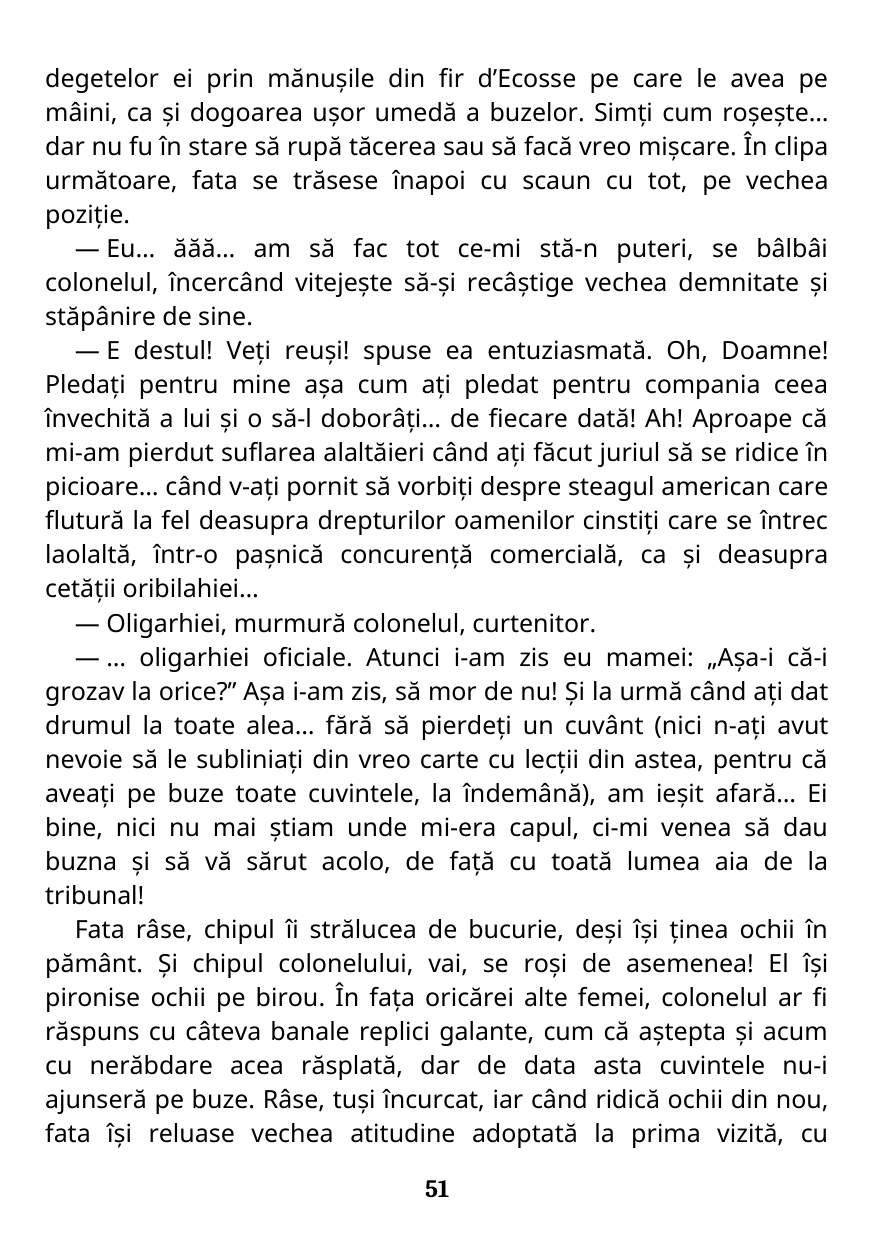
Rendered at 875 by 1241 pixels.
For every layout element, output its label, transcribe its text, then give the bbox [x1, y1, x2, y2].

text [45, 60, 829, 231]
text — Oligarhiei, murmură colonelul, curtenitor. [45, 605, 829, 639]
text — … oligarhiei oficiale. Atunci i-am zis eu mamei: „Aşa-i că-i grozav la orice?” Aşa i-am zis, să mor de nu! Şi la urmă când aţi dat drumul la toate alea… fără să pierdeţi un cuvânt (nici n-aţi avut nevoie să le subliniaţi din vreo carte cu lecţii din astea, pentru că aveaţi pe buze toate cuvintele, la îndemână), am ieşit afară… Ei bine, nici nu mai ştiam unde mi-era capul, ci-mi venea să dau buzna şi să vă sărut acolo, de faţă cu toată lumea aia de la tribunal! [45, 639, 829, 912]
text — E destul! Veţi reuşi! spuse ea entuziasmată. Oh, Doamne! Pledaţi pentru mine aşa cum aţi pledat pentru compania ceea învechită a lui şi o să-l doborâţi… de fiecare dată! Ah! Aproape că mi-am pierdut suflarea alaltăieri când aţi făcut juriul să se ridice în picioare… când v-aţi pornit să vorbiţi despre steagul american care flutură la fel deasupra drepturilor oamenilor cinstiţi care se întrec laolaltă, într-o paşnică concurenţă comercială, ca şi deasupra cetăţii oribilahiei… [45, 333, 829, 605]
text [45, 912, 829, 1150]
text — Eu… ăăă… am să fac tot ce-mi stă-n puteri, se bâlbâi colonelul, încercând vitejeşte să-şi recâştige vechea demnitate şi stăpânire de sine. [45, 231, 829, 333]
